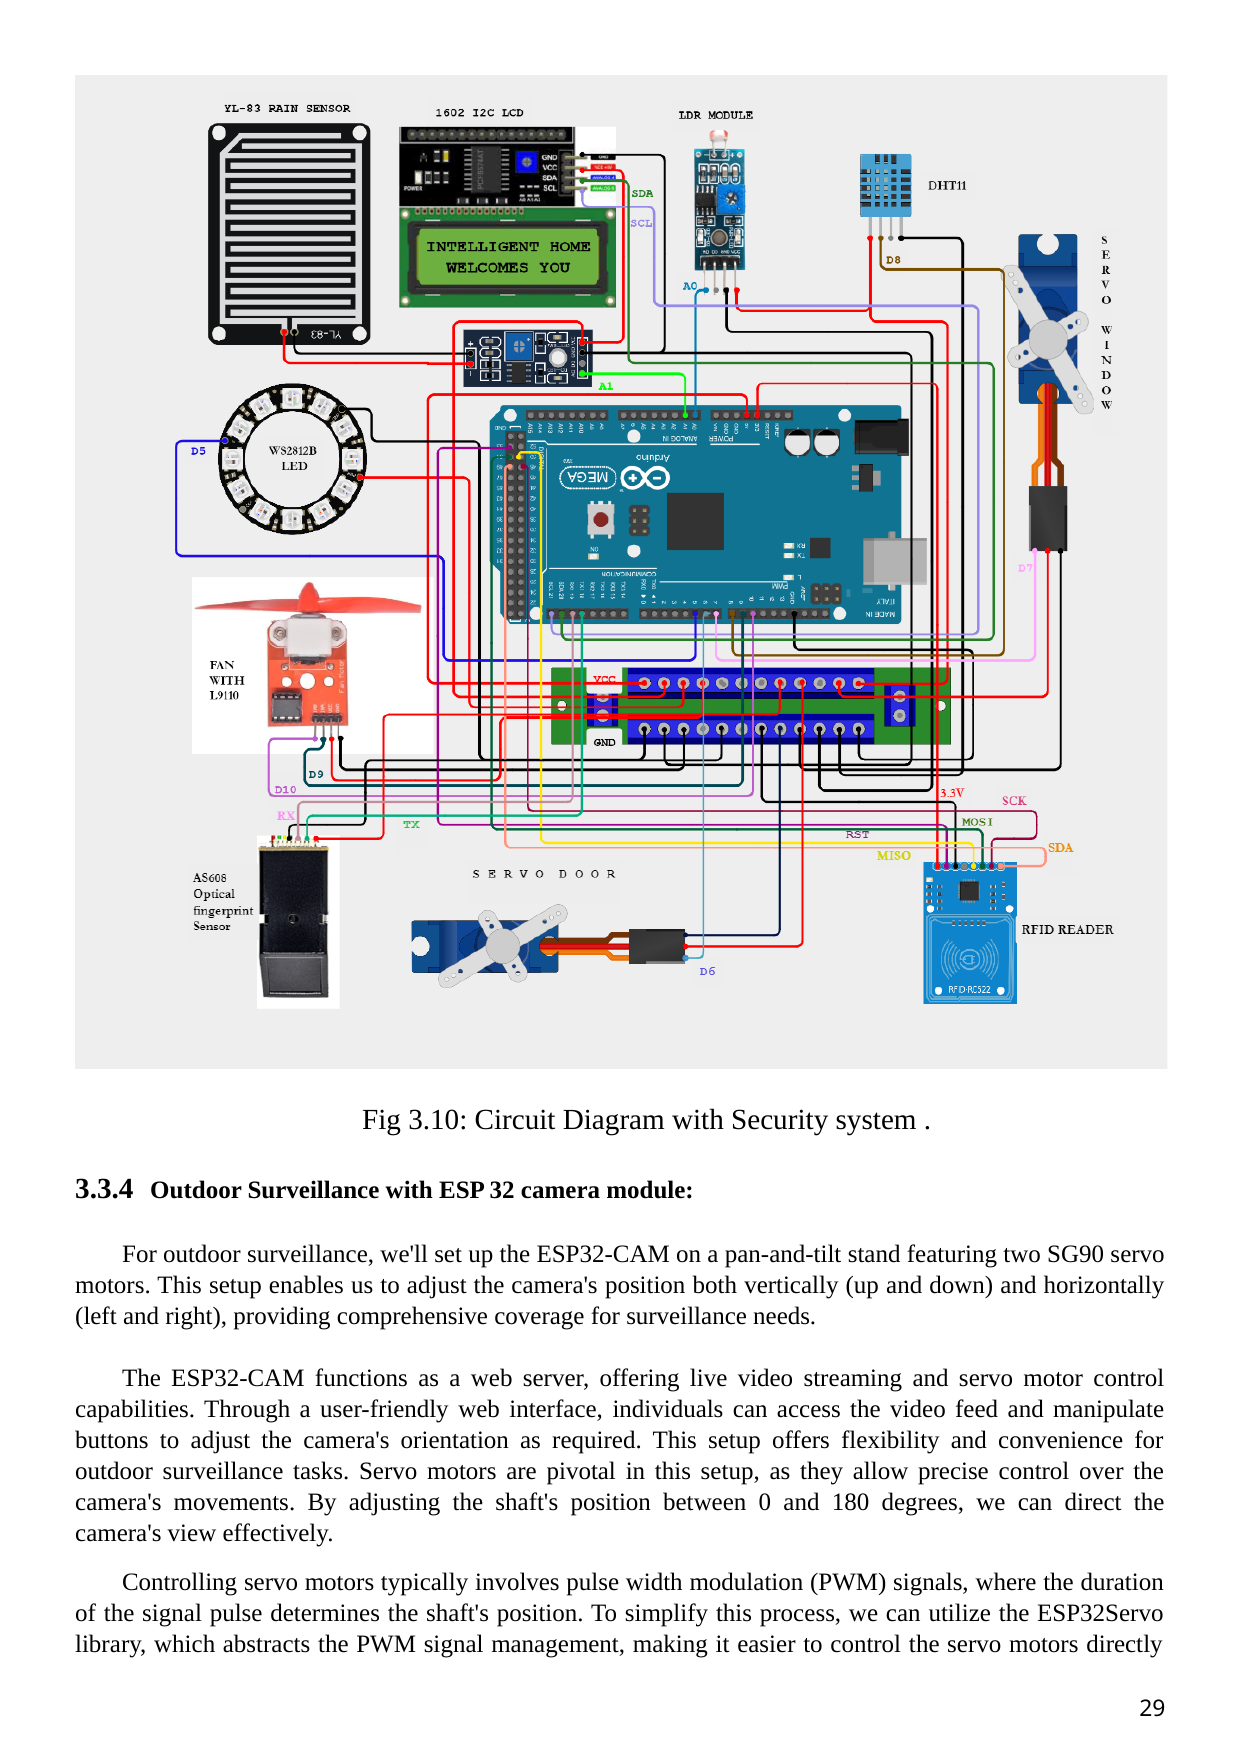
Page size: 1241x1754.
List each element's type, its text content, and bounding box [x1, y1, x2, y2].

list Fig 3.10: Circuit Diagram with Security system . [128, 1102, 1165, 1135]
list Outdoor Surveillance with ESP 32 camera module: [75, 1172, 1165, 1205]
picture [75, 75, 1168, 1069]
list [75, 1567, 1165, 1658]
list For outdoor surveillance, we'll set up the ESP32-CAM on a pan-and-tilt stand featuring two SG90 servo motors. This setup enables us to adjust the camera's position both vertically (up and down) and horizontally (left and right), providing comprehensive coverage for surveillance needs. [75, 1239, 1165, 1330]
list The ESP32-CAM functions as a web server, offering live video streaming and servo motor control capabilities. Through a user-friendly web interface, individuals can access the video feed and manipulate buttons to adjust the camera's orientation as required. This setup offers flexibility and convenience for outdoor surveillance tasks. Servo motors are pivotal in this setup, as they allow precise control over the camera's movements. By adjusting the shaft's position between 0 and 180 degrees, we can direct the camera's view effectively. [75, 1363, 1165, 1547]
